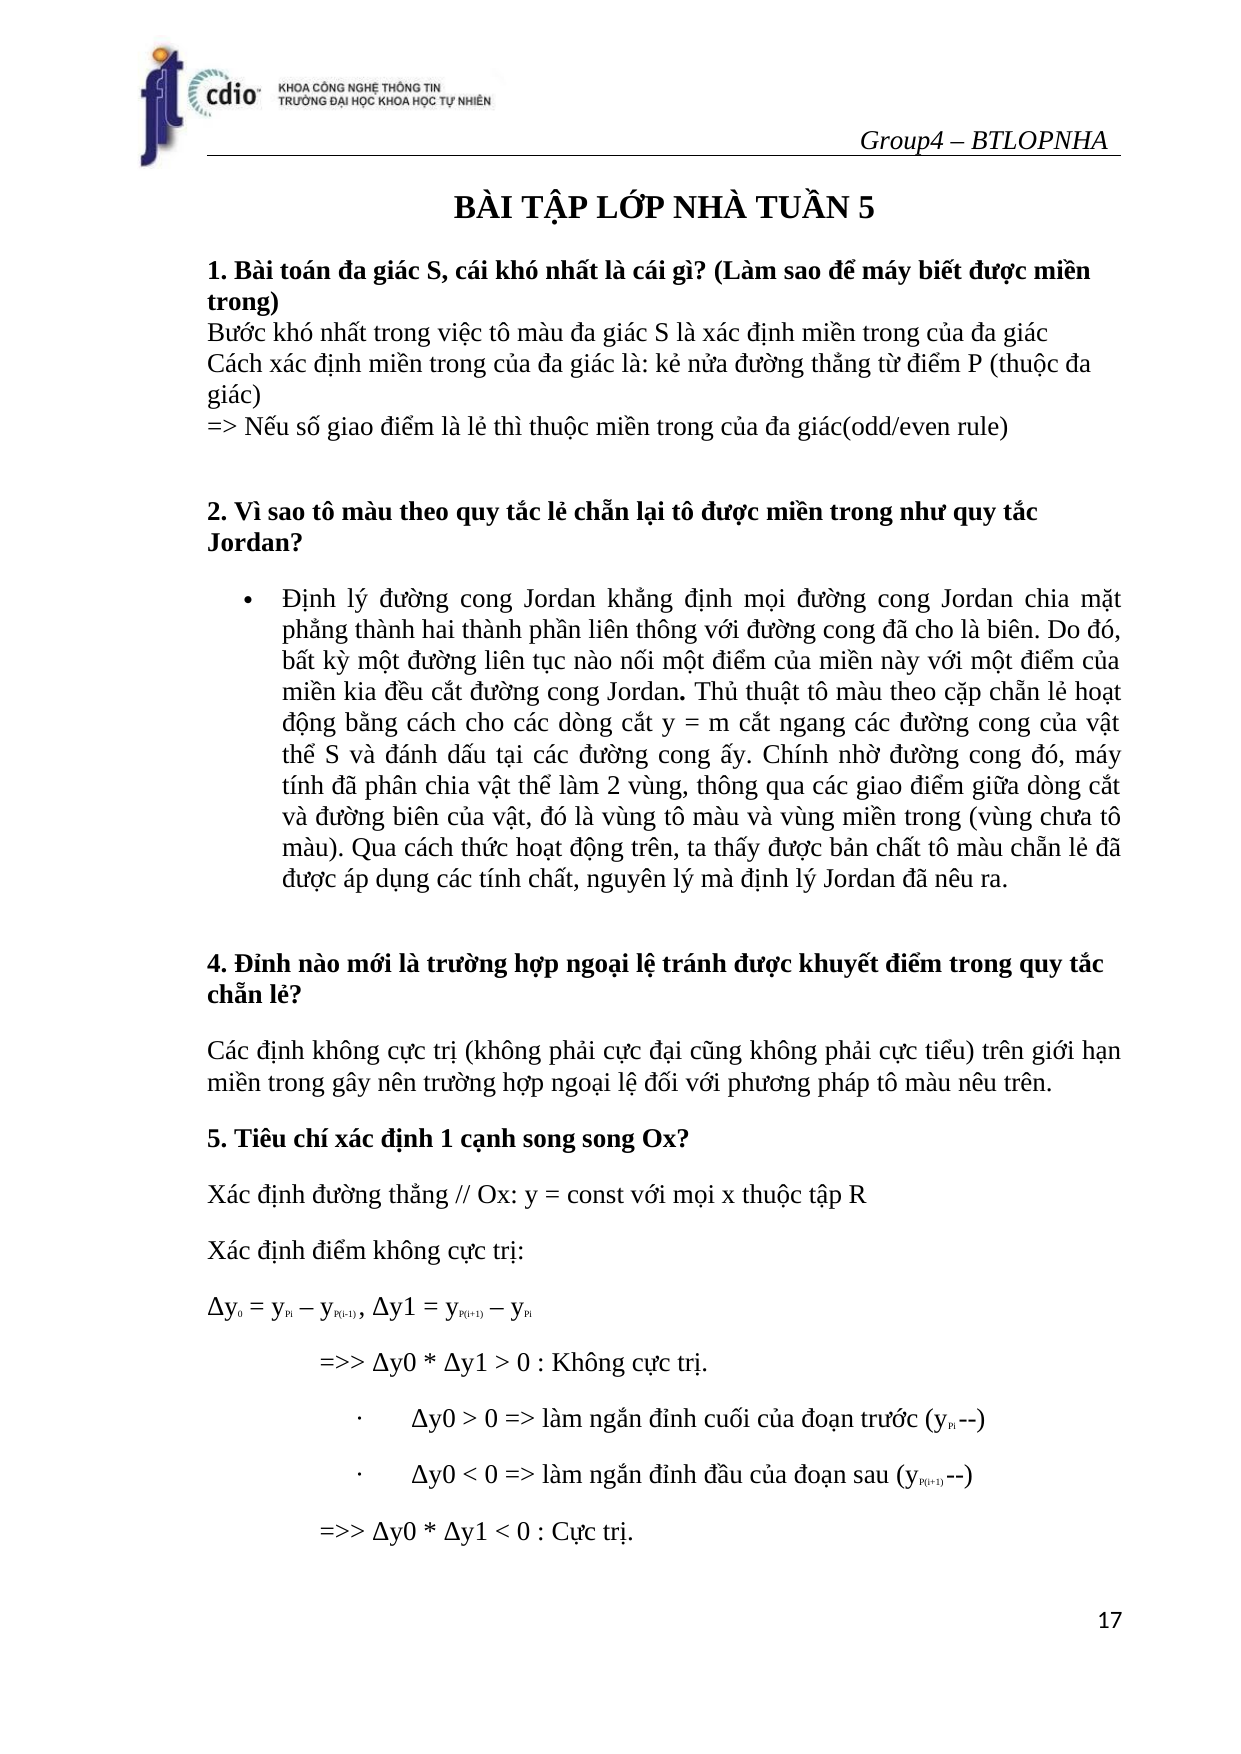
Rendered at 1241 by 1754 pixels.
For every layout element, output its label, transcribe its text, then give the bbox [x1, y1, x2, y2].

text 1. Bài toán đa giác S, cái khó nhất là cái gì? (Làm sao để máy biết được miền trong) [207, 254, 1122, 316]
picture [137, 35, 507, 171]
text Xác định điểm không cực trị: [207, 1234, 1122, 1265]
text => Nếu số giao điểm là lẻ thì thuộc miền trong của đa giác(odd/even rule) [207, 410, 1122, 441]
text Xác định đường thẳng // Ox: y = const với mọi x thuộc tập R [207, 1178, 1122, 1209]
text · Δy0 < 0 => làm ngắn đỉnh đầu của đoạn sau (yP(i+1) --) [355, 1459, 1122, 1490]
text =>> Δy0 * Δy1 > 0 : Không cực trị. [319, 1346, 1122, 1377]
text BÀI TẬP LỚP NHÀ TUẦN 5 [207, 187, 1122, 225]
text Cách xác định miền trong của đa giác là: kẻ nửa đường thẳng từ điểm P (thuộc đa giác) [207, 347, 1122, 410]
text Δy0 = yPi – yP(i-1) , Δy1 = yP(i+1) – yPi [207, 1290, 1122, 1321]
text · Δy0 > 0 => làm ngắn đỉnh cuối của đoạn trước (yPi --) [355, 1402, 1122, 1434]
text 5. Tiêu chí xác định 1 cạnh song song Ox? [207, 1122, 1122, 1153]
list Định lý đường cong Jordan khẳng định mọi đường cong Jordan chia mặt phẳng thành hai thành phần liên thông với đường cong đã cho là biên. Do đó, bất kỳ một đường liên tục nào nối một điểm của miền này với một điểm của miền kia đều cắt đường cong Jordan. Thủ thuật tô màu theo cặp chẵn lẻ hoạt động bằng cách cho các dòng cắt y = m cắt ngang các đường cong của vật thể S và đánh dấu tại các đường cong ấy. Chính nhờ đường cong đó, máy tính đã phân chia vật thể làm 2 vùng, thông qua các giao điểm giữa dòng cắt và đường biên của vật, đó là vùng tô màu và vùng miền trong (vùng chưa tô màu). Qua cách thức hoạt động trên, ta thấy được bản chất tô màu chẵn lẻ đã được áp dụng các tính chất, nguyên lý mà định lý Jordan đã nêu ra. [244, 582, 1122, 893]
text Bước khó nhất trong việc tô màu đa giác S là xác định miền trong của đa giác [207, 316, 1122, 347]
text 2. Vì sao tô màu theo quy tắc lẻ chẵn lại tô được miền trong như quy tắc Jordan? [207, 495, 1122, 557]
text Các định không cực trị (không phải cực đại cũng không phải cực tiểu) trên giới hạn miền trong gây nên trường hợp ngoại lệ đối với phương pháp tô màu nêu trên. [207, 1034, 1122, 1097]
text 4. Đỉnh nào mới là trường hợp ngoại lệ tránh được khuyết điểm trong quy tắc chẵn lẻ? [207, 947, 1122, 1009]
text =>> Δy0 * Δy1 < 0 : Cực trị. [319, 1515, 1122, 1546]
